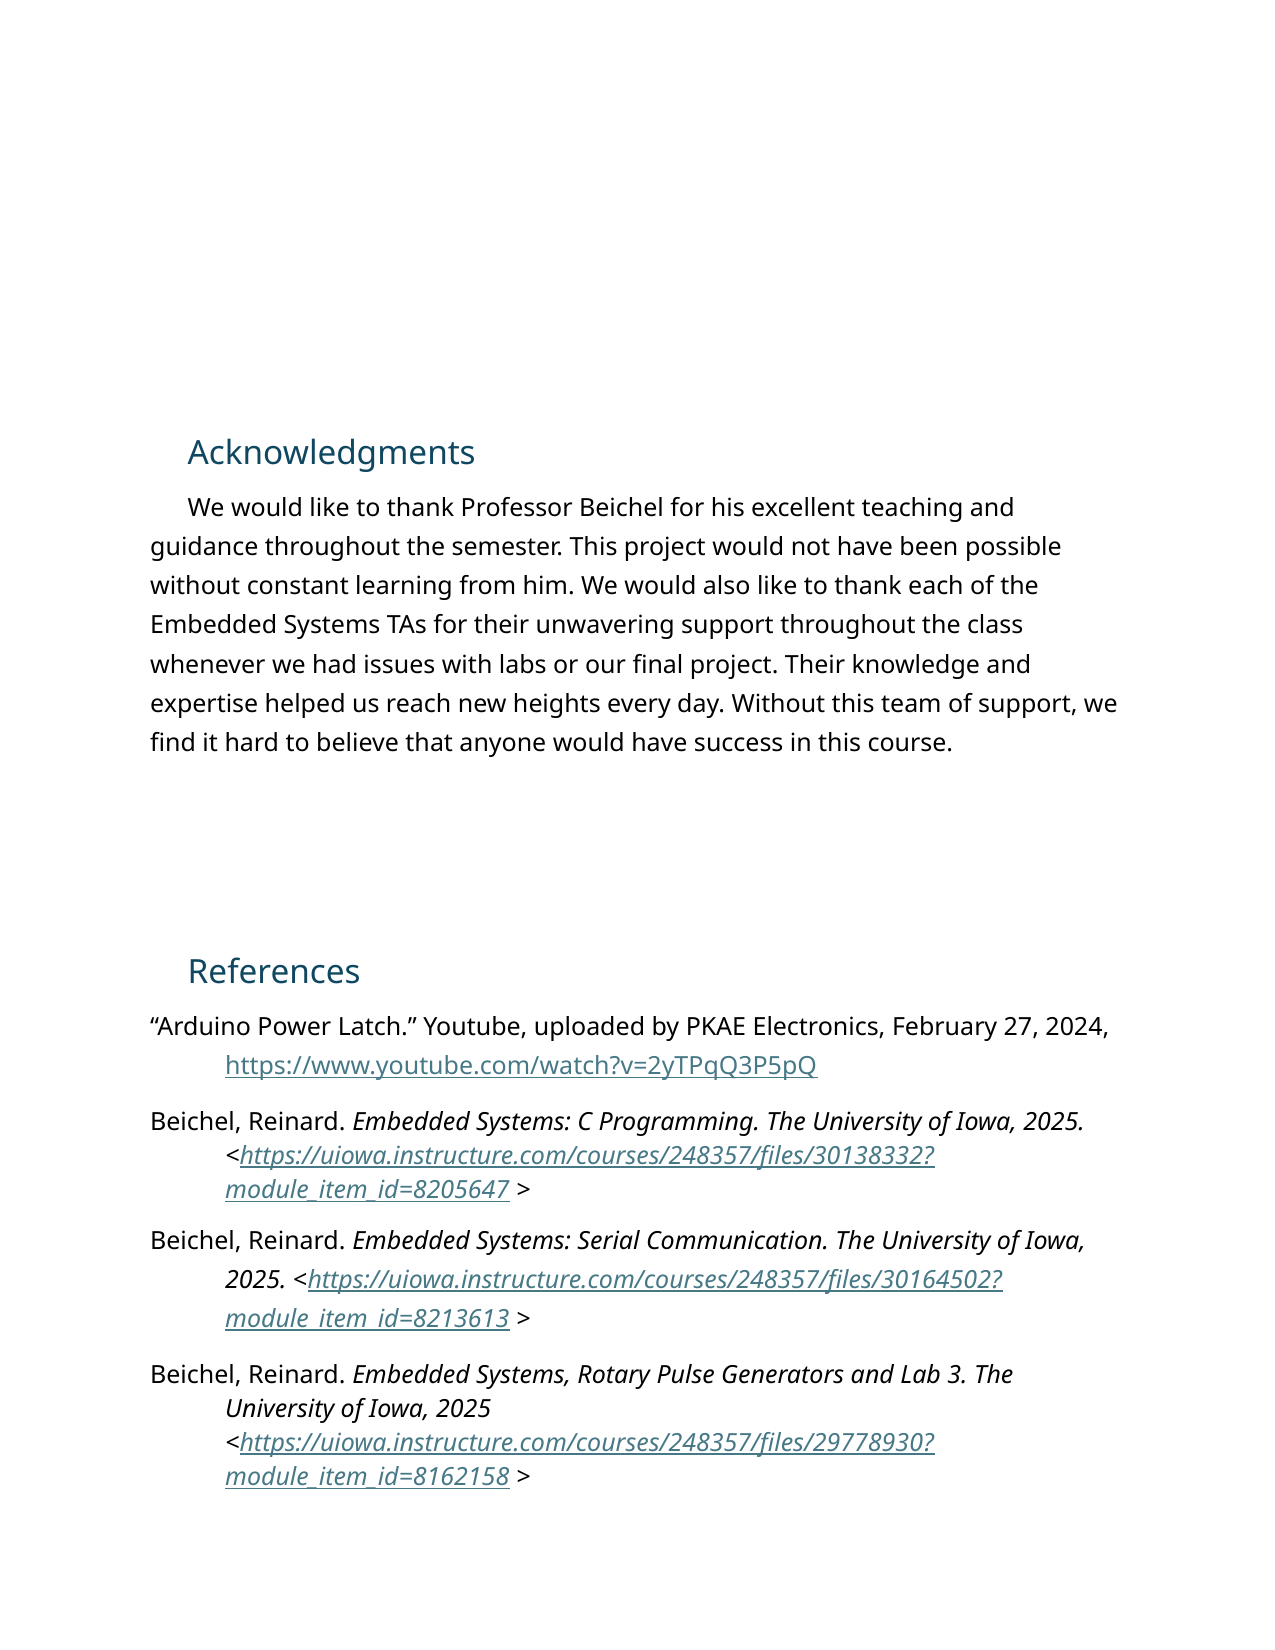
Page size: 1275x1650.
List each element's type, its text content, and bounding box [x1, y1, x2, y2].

text Beichel, Reinard. Embedded Systems: Serial Communication. The University of Iowa, 2025. <https://uiowa.instructure.com/courses/248357/files/30164502?module_item_id=8213613 > [150, 1222, 1125, 1335]
text Beichel, Reinard. Embedded Systems, Rotary Pulse Generators and Lab 3. The University of Iowa, 2025 <https://uiowa.instructure.com/courses/248357/files/29778930?module_item_id=8162158 > [150, 1357, 1125, 1493]
text “Arduino Power Latch.” Youtube, uploaded by PKAE Electronics, February 27, 2024, https://www.youtube.com/watch?v=2yTPqQ3P5pQ [150, 1008, 1125, 1082]
text Beichel, Reinard. Embedded Systems: C Programming. The University of Iowa, 2025. <https://uiowa.instructure.com/courses/248357/files/30138332?module_item_id=8205647 > [150, 1103, 1125, 1206]
text We would like to thank Professor Beichel for his excellent teaching and guidance throughout the semester. This project would not have been possible without constant learning from him. We would also like to thank each of the Embedded Systems TAs for their unwavering support throughout the class whenever we had issues with labs or our final project. Their knowledge and expertise helped us reach new heights every day. Without this team of support, we find it hard to believe that anyone would have success in this course. [150, 490, 1125, 759]
subtitle References [150, 948, 1125, 993]
subtitle Acknowledgments [150, 429, 1125, 474]
